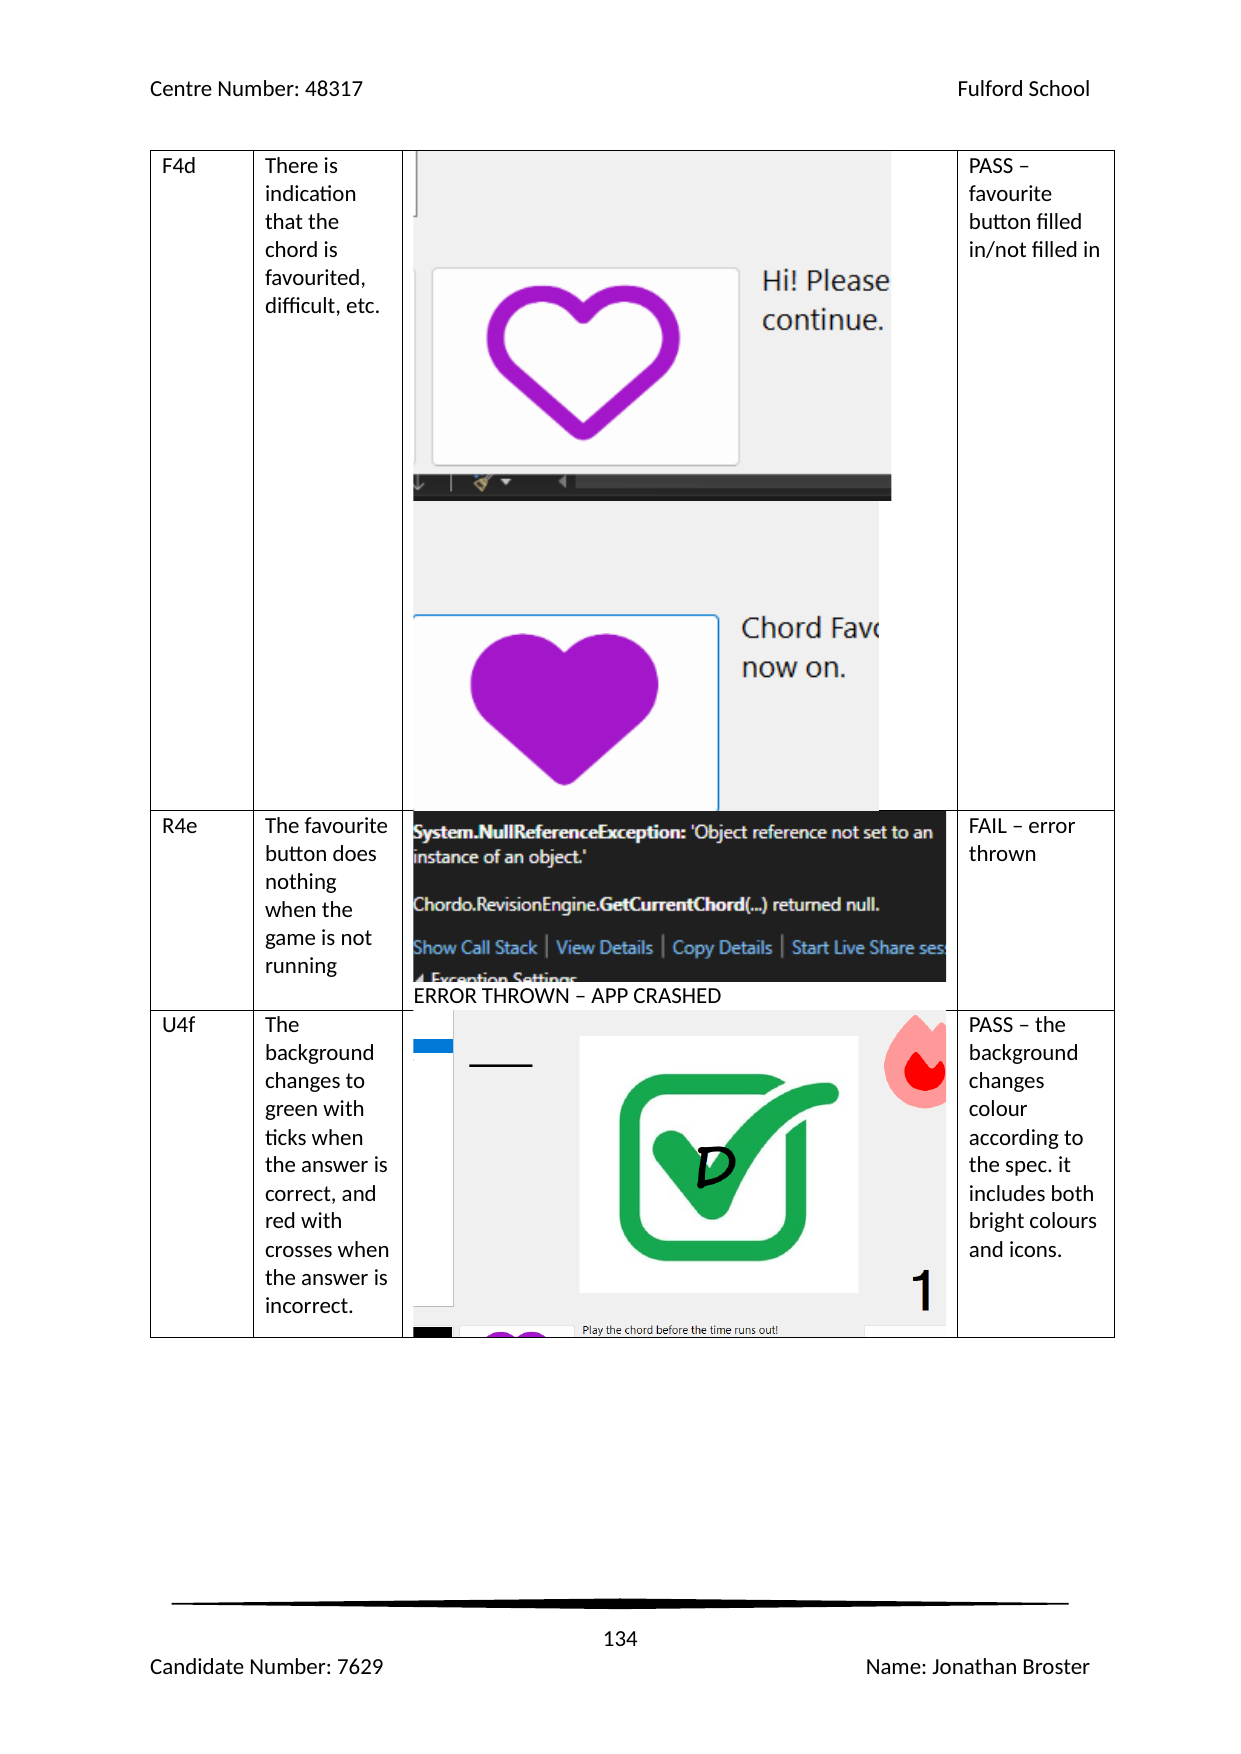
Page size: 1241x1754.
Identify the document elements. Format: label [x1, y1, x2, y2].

picture [413, 1010, 947, 1337]
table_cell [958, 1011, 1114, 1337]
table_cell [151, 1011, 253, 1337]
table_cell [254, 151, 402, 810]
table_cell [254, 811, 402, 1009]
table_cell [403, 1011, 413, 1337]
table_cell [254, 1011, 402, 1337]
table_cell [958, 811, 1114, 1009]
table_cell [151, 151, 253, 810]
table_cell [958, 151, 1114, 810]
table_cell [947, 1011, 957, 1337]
picture [413, 151, 947, 982]
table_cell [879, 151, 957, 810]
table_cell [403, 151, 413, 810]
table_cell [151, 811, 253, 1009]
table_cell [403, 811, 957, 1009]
